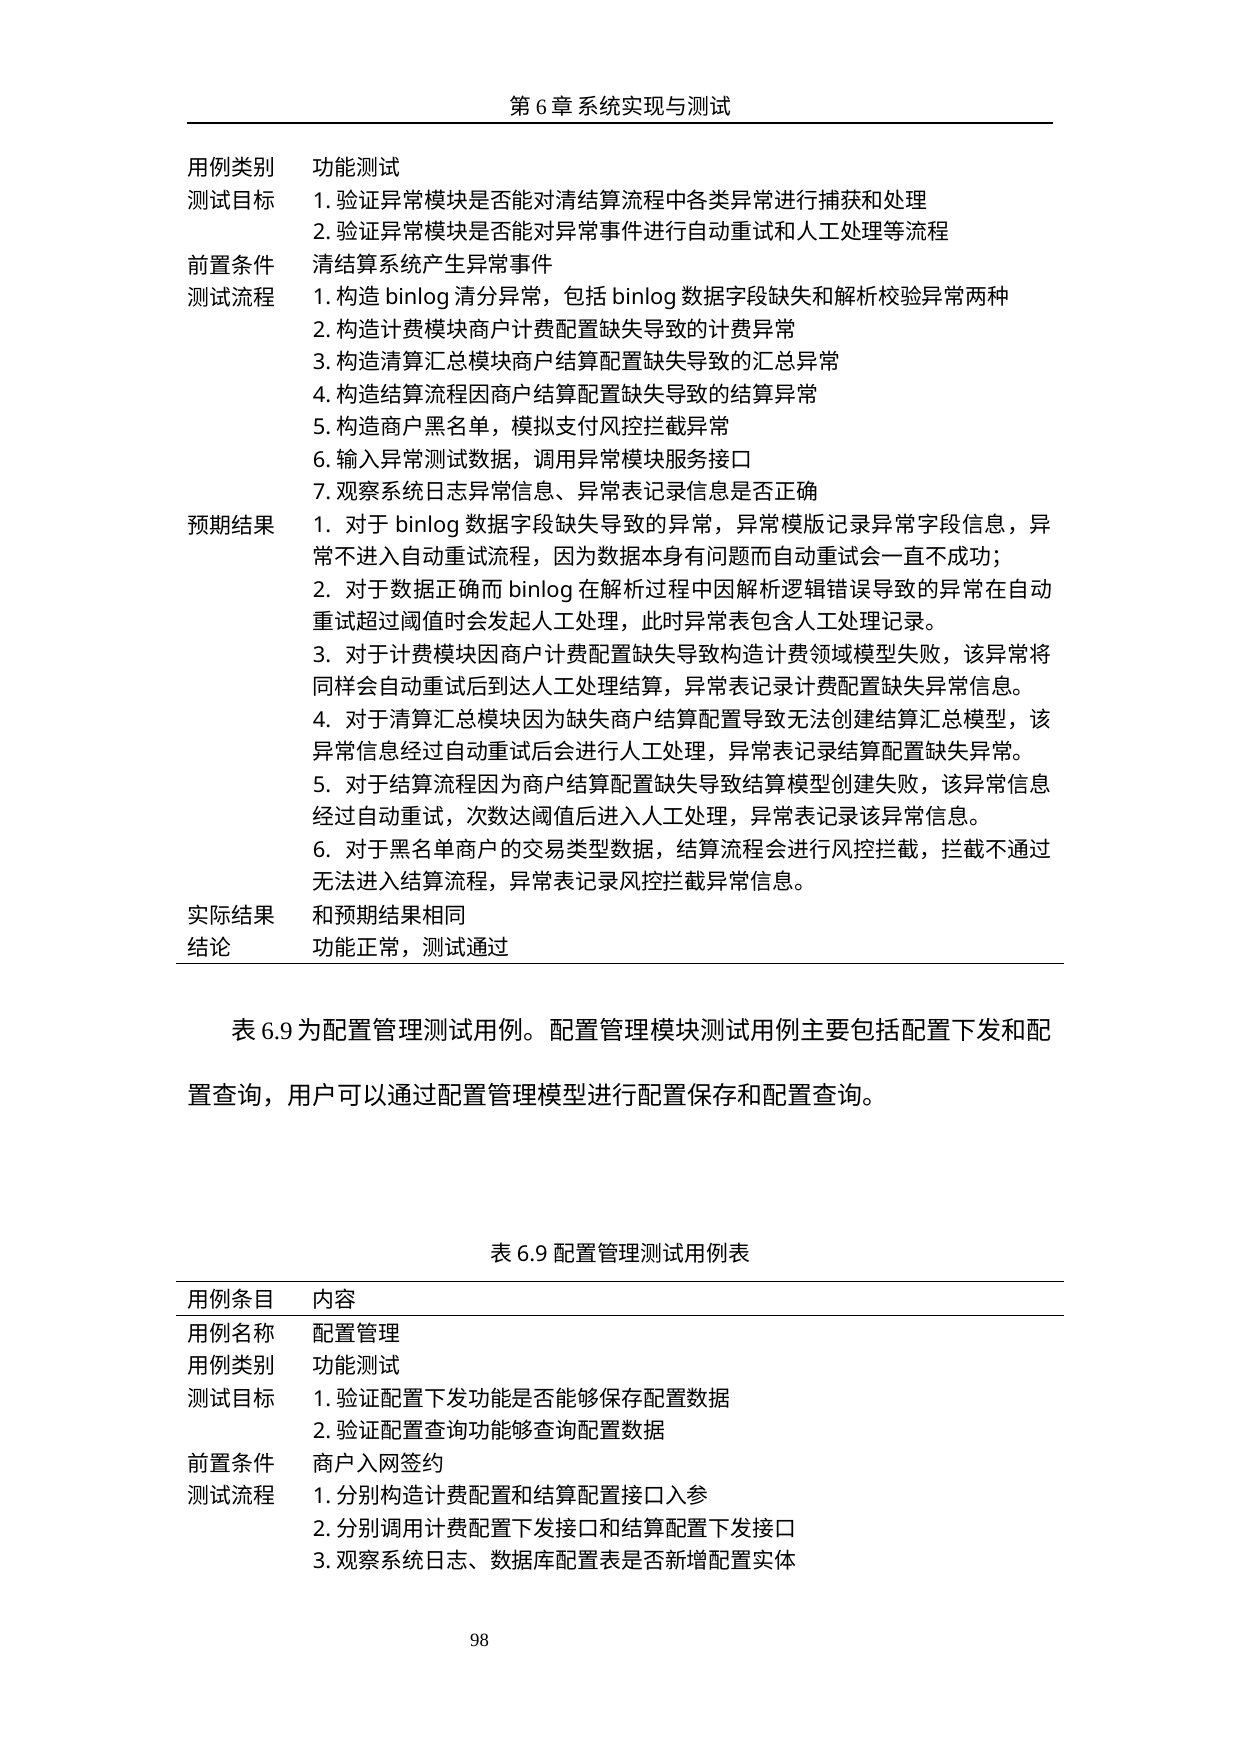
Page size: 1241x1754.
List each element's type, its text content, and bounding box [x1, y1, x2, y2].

table_cell 前置条件 [176, 248, 301, 280]
table_cell 用例类别 [176, 1348, 301, 1381]
table_cell 用例名称 [176, 1316, 301, 1348]
table_cell 用例类别 [176, 150, 301, 182]
text 表6.9为配置管理测试用例。配置管理模块测试用例主要包括配置下发和配置查询，用户可以通过配置管理模型进行配置保存和配置查询。 [187, 996, 1053, 1126]
table_cell 实际结果 [176, 898, 301, 930]
table_cell 对于binlog数据字段缺失导致的异常，异常模版记录异常字段信息，异常不进入自动重试流程，因为数据本身有问题而自动重试会一直不成功； 对于数据正确而binlog在解析过程中因解析逻辑错误导致的异常在自动重试超过阈值时会发起人工处理，此时异常表包含人工处理记录。 对于计费模块因商户计费配置缺失导致构造计费领域模型失败，该异常将同样会自动重试后到达人工处理结算，异常表记录计费配置缺失异常信息。 对于清算汇总模块因为缺失商户结算配置导致无法创建结算汇总模型，该异常信息经过自动重试后会进行人工处理，异常表记录结算配置缺失异常。 对于结算流程因为商户结算配置缺失导致结算模型创建失败，该异常信息经过自动重试，次数达阈值后进入人工处理，异常表记录该异常信息。 对于黑名单商户的交易类型数据，结算流程会进行风控拦截，拦截不通过无法进入结算流程，异常表记录风控拦截异常信息。 [301, 508, 1064, 897]
table_cell 测试流程 [176, 280, 301, 507]
table_cell 测试目标 [176, 183, 301, 247]
table_cell 分别构造计费配置和结算配置接口入参 分别调用计费配置下发接口和结算配置下发接口 观察系统日志、数据库配置表是否新增配置实体 [301, 1478, 1064, 1576]
table_cell 构造binlog清分异常，包括binlog数据字段缺失和解析校验异常两种 构造计费模块商户计费配置缺失导致的计费异常 构造清算汇总模块商户结算配置缺失导致的汇总异常 构造结算流程因商户结算配置缺失导致的结算异常 构造商户黑名单，模拟支付风控拦截异常 输入异常测试数据，调用异常模块服务接口 观察系统日志异常信息、异常表记录信息是否正确 [301, 280, 1064, 507]
table_cell 测试目标 [176, 1381, 301, 1446]
text 表6.9 配置管理测试用例表 [187, 1236, 1053, 1268]
table_cell 验证异常模块是否能对清结算流程中各类异常进行捕获和处理 验证异常模块是否能对异常事件进行自动重试和人工处理等流程 [301, 183, 1064, 247]
table_cell 预期结果 [176, 508, 301, 897]
table_header 用例条目 [176, 1282, 301, 1314]
table_cell 结论 [176, 930, 301, 962]
table_header 内容 [301, 1282, 1064, 1314]
table_cell 验证配置下发功能是否能够保存配置数据 验证配置查询功能够查询配置数据 [301, 1381, 1064, 1446]
table_cell 清结算系统产生异常事件 [301, 248, 1064, 280]
table_cell 前置条件 [176, 1446, 301, 1478]
table_cell 功能正常，测试通过 [301, 930, 1064, 962]
table_cell 功能测试 [301, 1348, 1064, 1381]
table_cell 功能测试 [301, 150, 1064, 182]
table_cell 配置管理 [301, 1316, 1064, 1348]
table_cell 商户入网签约 [301, 1446, 1064, 1478]
table_cell 测试流程 [176, 1478, 301, 1576]
table_cell 和预期结果相同 [301, 898, 1064, 930]
